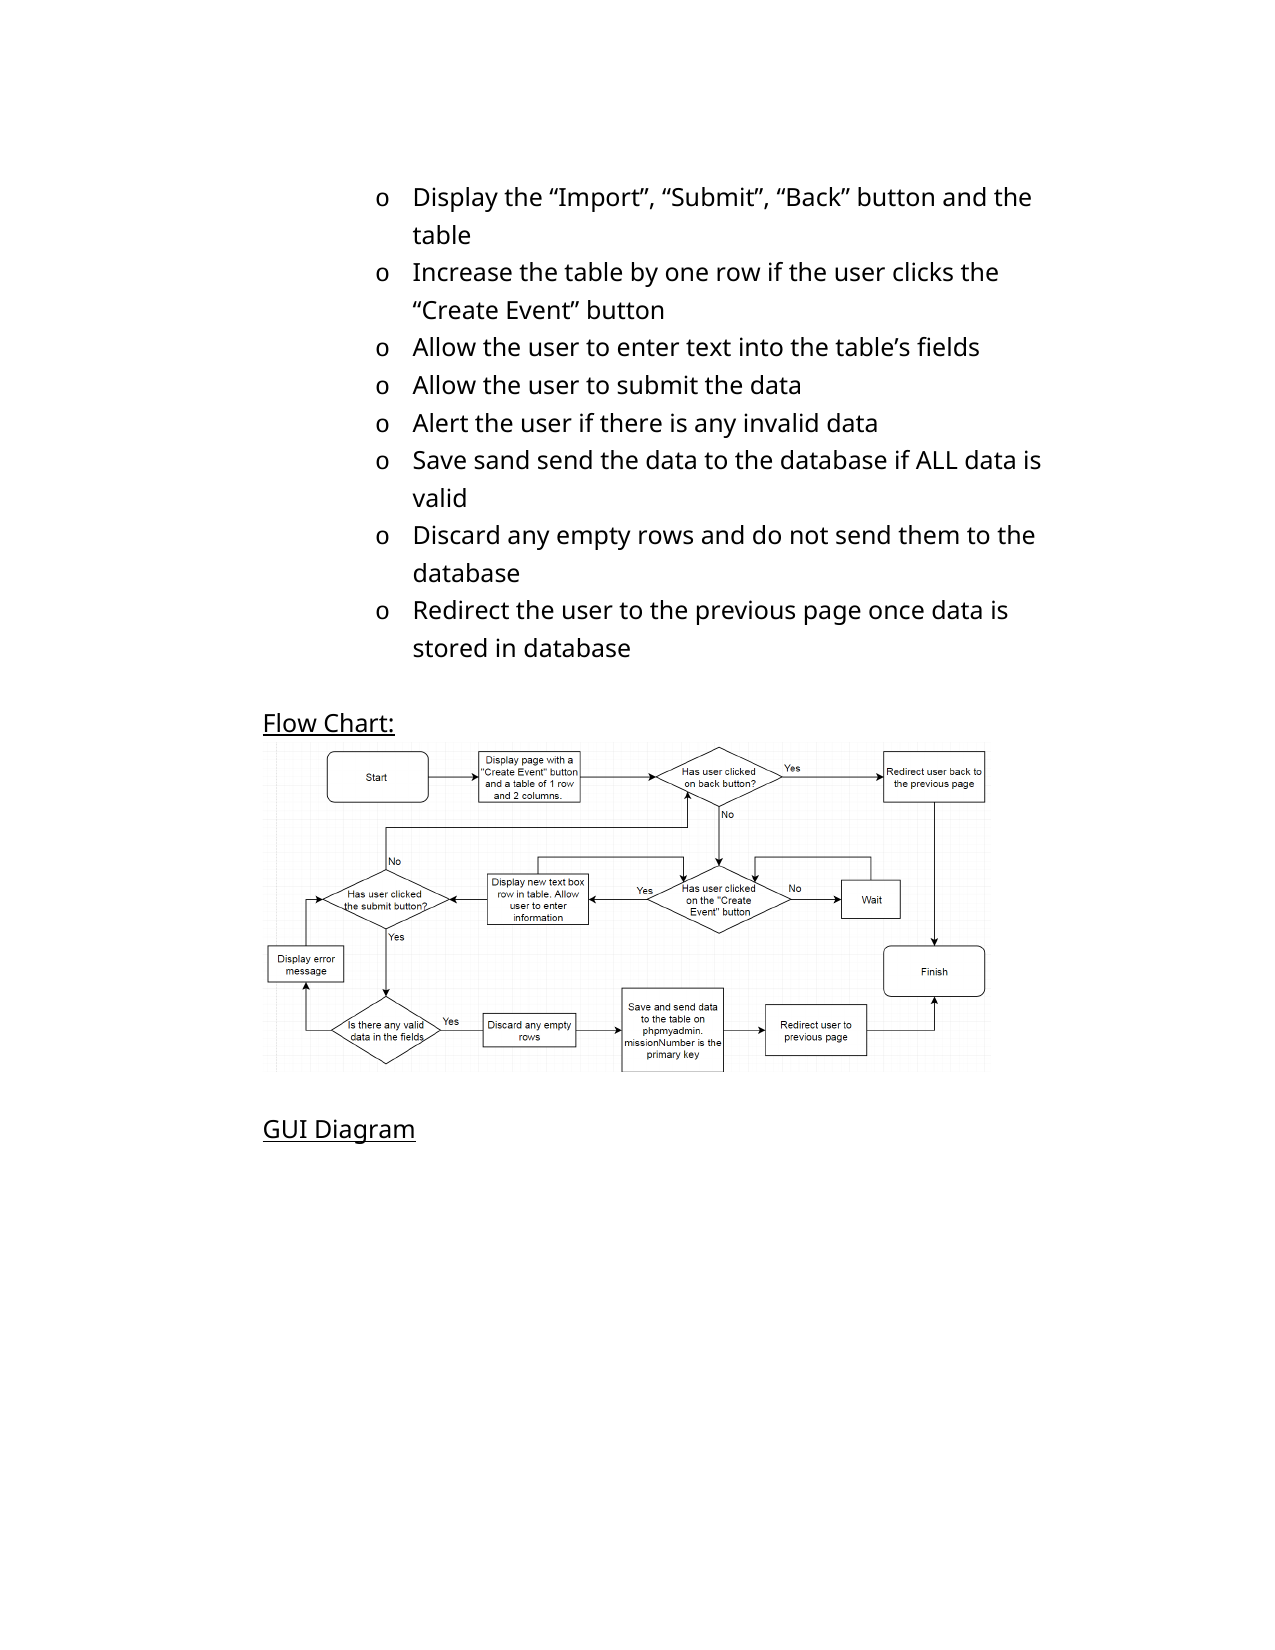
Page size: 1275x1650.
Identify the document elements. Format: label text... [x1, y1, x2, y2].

list Display the “Import”, “Submit”, “Back” button and the table [375, 180, 1087, 252]
list Allow the user to enter text into the table’s fields [375, 330, 1087, 364]
text Flow Chart: [262, 705, 1087, 739]
list Increase the table by one row if the user clicks the “Create Event” button [375, 255, 1087, 327]
list Save sand send the data to the database if ALL data is valid [375, 443, 1087, 514]
picture [262, 742, 991, 1072]
list Redirect the user to the previous page once data is stored in database [375, 593, 1087, 664]
list Allow the user to submit the data [375, 368, 1087, 402]
list Alert the user if there is any invalid data [375, 405, 1087, 439]
list Discard any empty rows and do not send them to the database [375, 518, 1087, 589]
text GUI Diagram [262, 1112, 1087, 1146]
